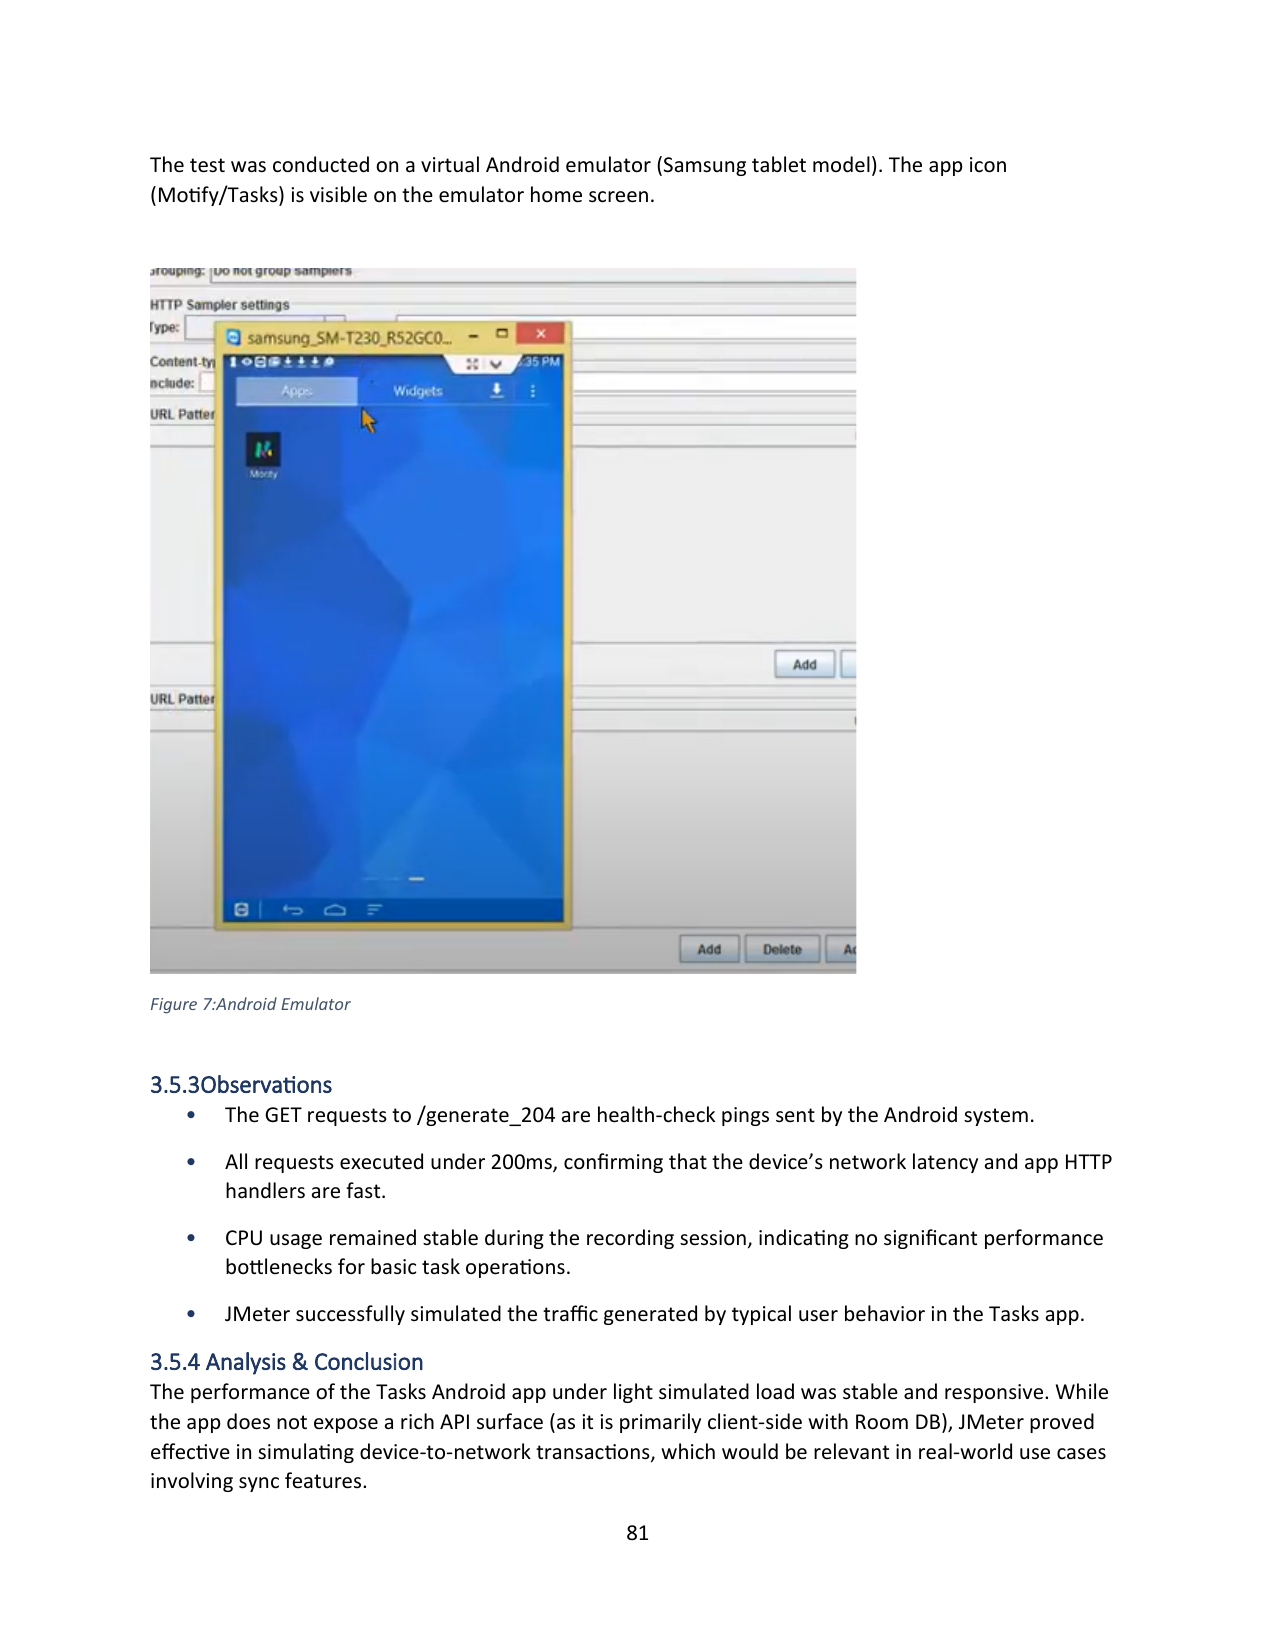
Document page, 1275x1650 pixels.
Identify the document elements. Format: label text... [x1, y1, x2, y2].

text The performance of the Tasks Android app under light simulated load was stable and responsive. While the app does not expose a rich API surface (as it is primarily client-side with Room DB), JMeter proved effective in simulating device-to-network transactions, which would be relevant in real-world use cases involving sync features. [150, 1377, 1125, 1494]
text Figure 7:Android Emulator [150, 992, 1125, 1015]
picture [150, 268, 857, 974]
subtitle 3.5.3Observations [150, 1036, 1125, 1099]
list JMeter successfully simulated the traffic generated by typical user behavior in the Tasks app. [187, 1299, 1125, 1327]
list All requests executed under 200ms, confirming that the device’s network latency and app HTTP handlers are fast. [187, 1147, 1125, 1204]
subtitle 3.5.4 Analysis & Conclusion [150, 1345, 1125, 1376]
list CPU usage remained stable during the recording session, indicating no significant performance bottlenecks for basic task operations. [187, 1223, 1125, 1281]
list The GET requests to /generate_204 are health-check pings sent by the Android system. [187, 1100, 1125, 1128]
